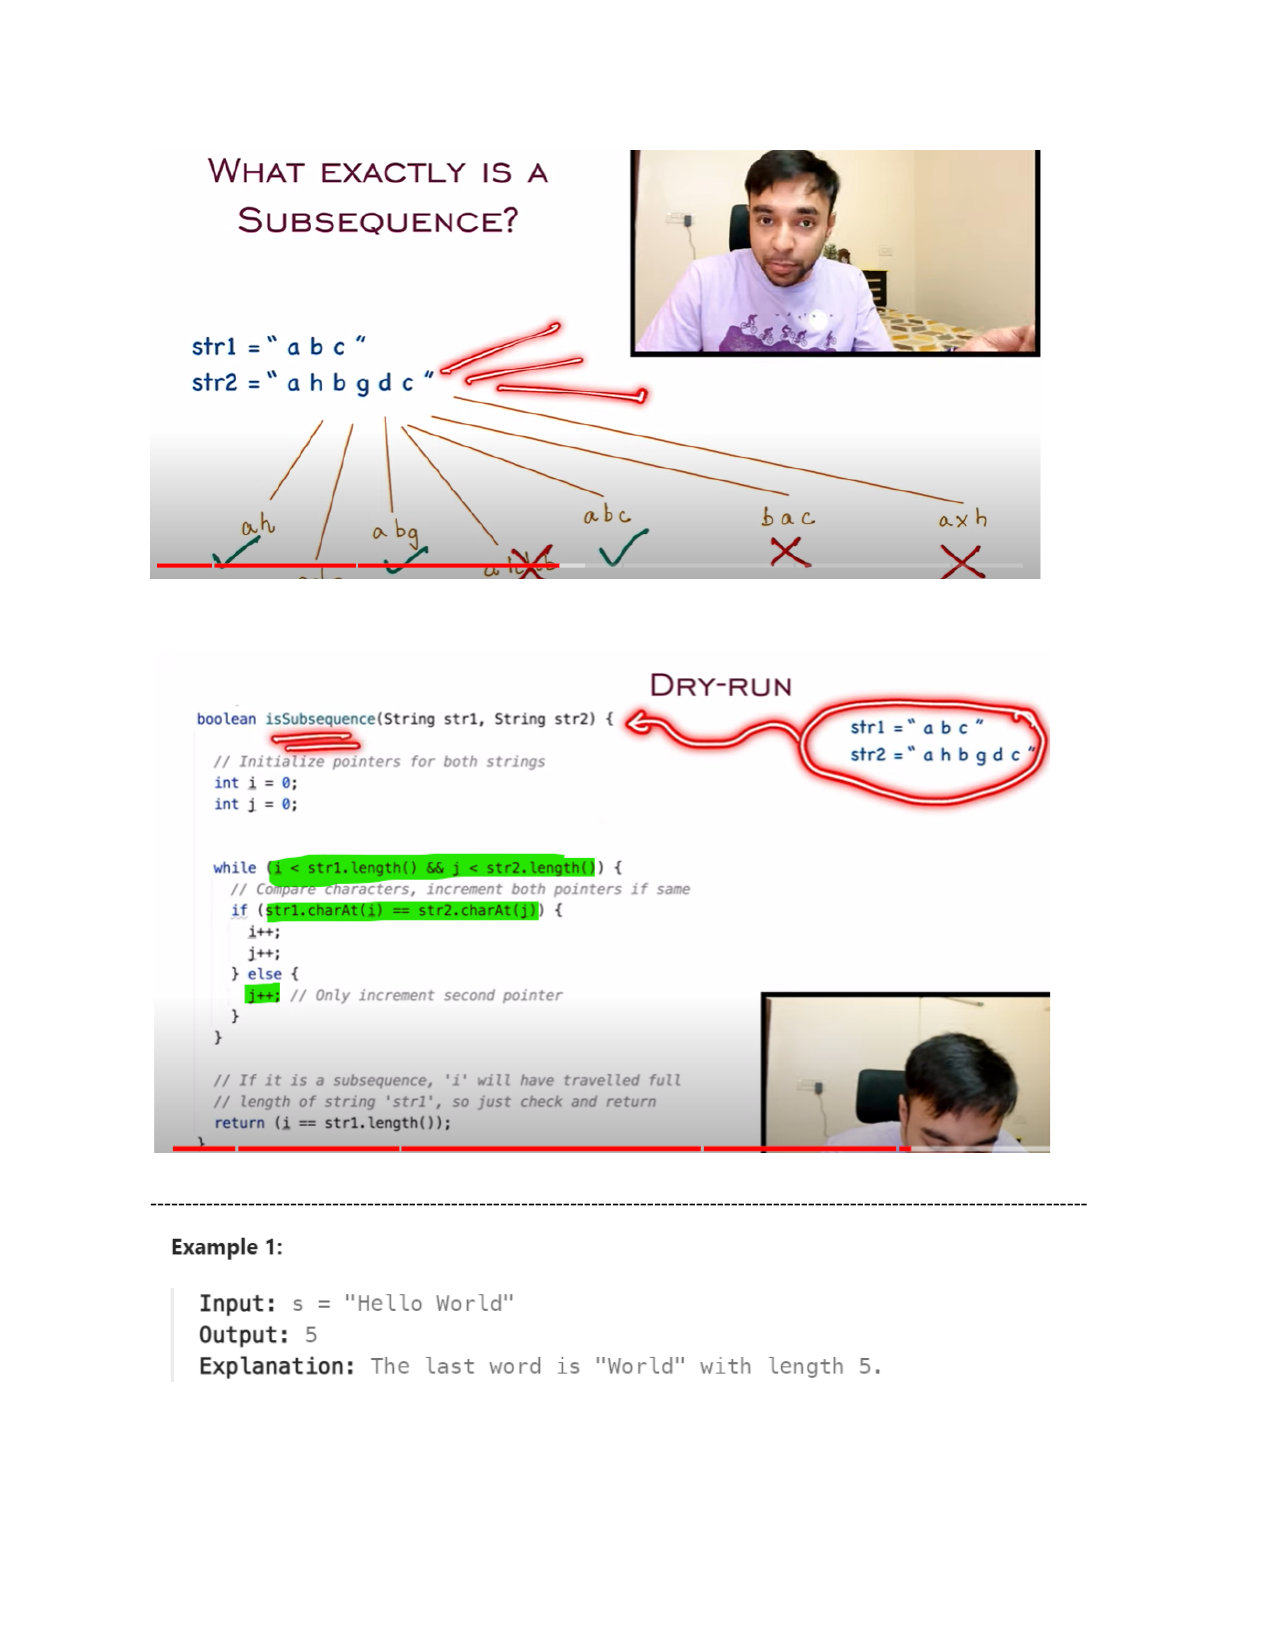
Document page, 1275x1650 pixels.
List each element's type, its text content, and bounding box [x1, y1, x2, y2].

picture [150, 1221, 1023, 1404]
picture [150, 150, 1050, 579]
picture [150, 647, 1050, 1153]
